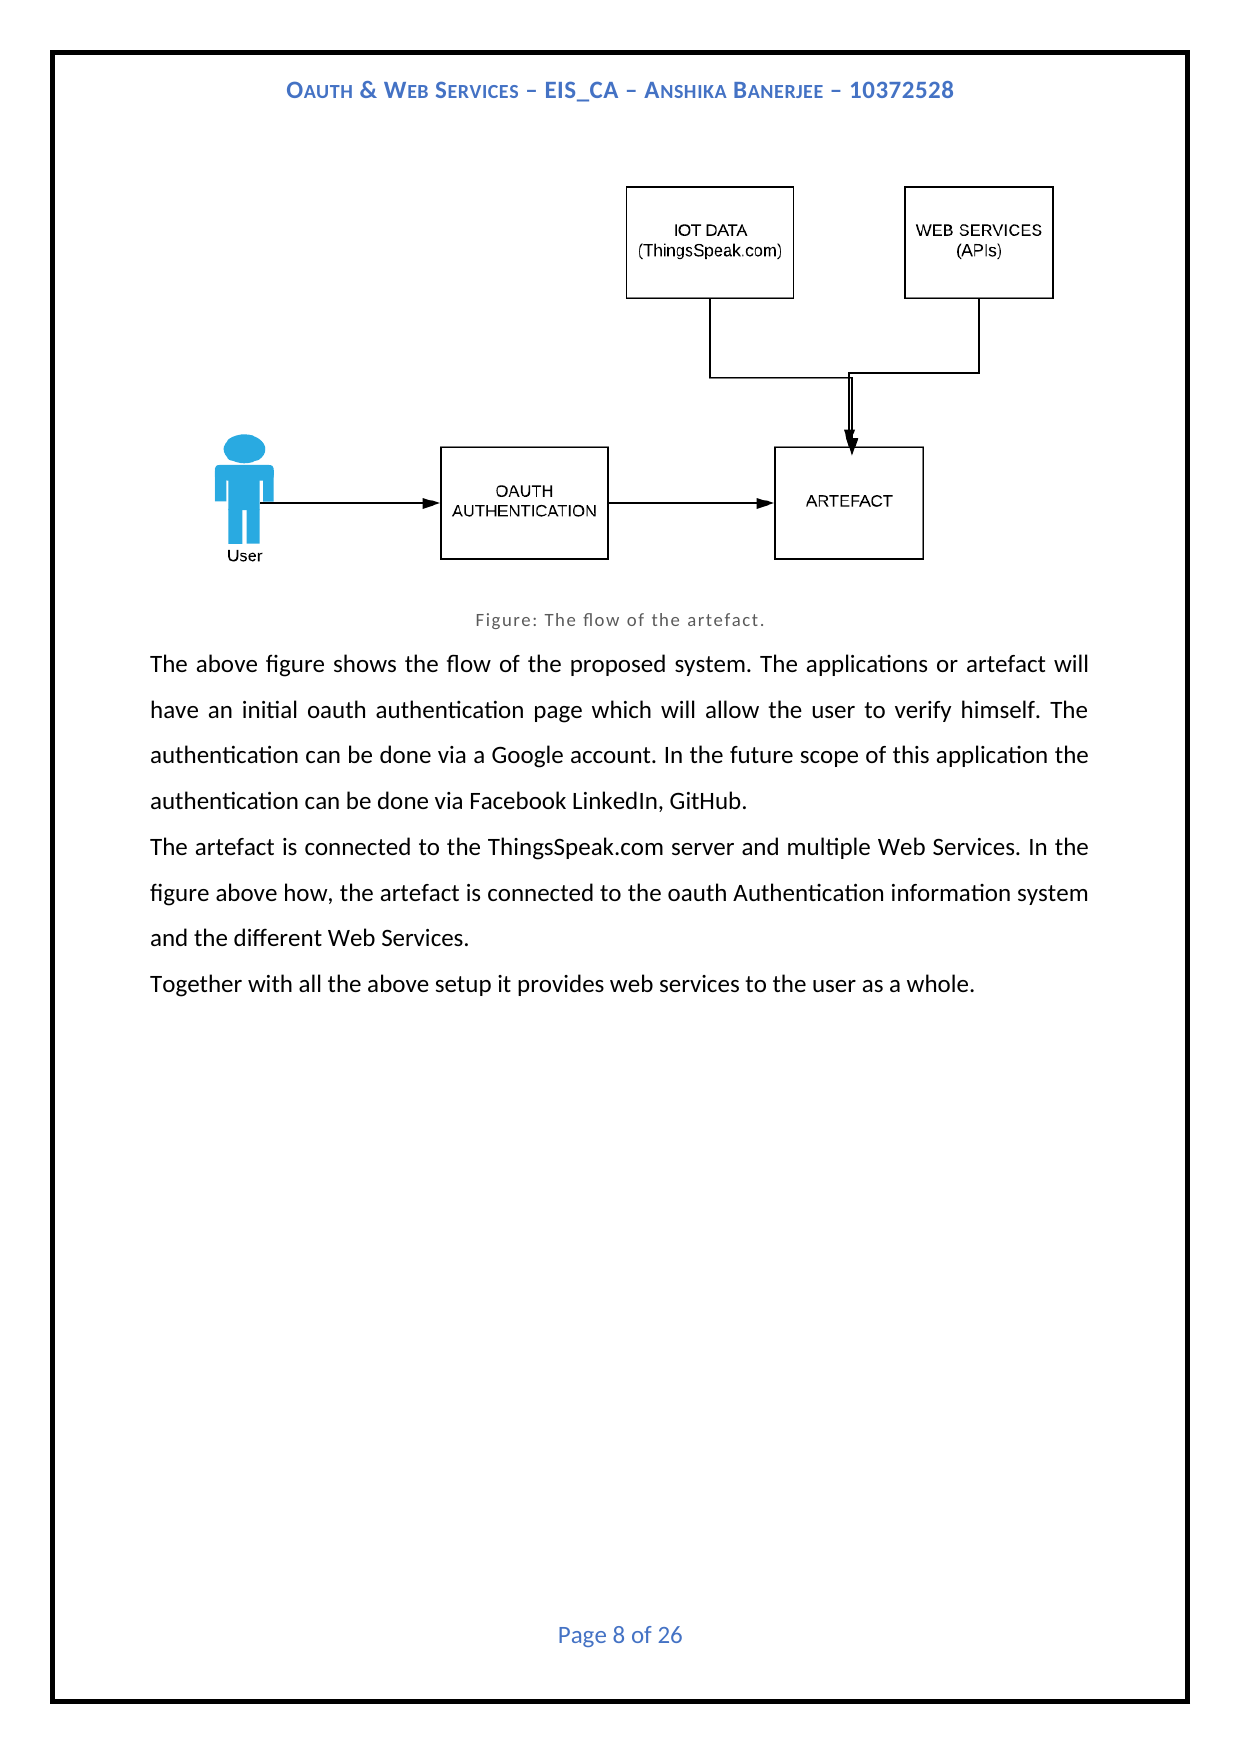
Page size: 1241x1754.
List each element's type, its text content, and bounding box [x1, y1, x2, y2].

text Together with all the above setup it provides web services to the user as a whole. [150, 968, 1090, 999]
text The above figure shows the flow of the proposed system. The applications or artefact will have an initial oauth authentication page which will allow the user to verify himself. The authentication can be done via a Google account. In the future scope of this application the authentication can be done via Facebook LinkedIn, GitHub. [150, 648, 1090, 816]
text The artefact is connected to the ThingsSpeak.com server and multiple Web Services. In the figure above how, the artefact is connected to the oauth Authentication information system and the different Web Services. [150, 831, 1090, 953]
subtitle Figure: The flow of the artefact. [150, 609, 1090, 631]
picture [150, 150, 1090, 609]
